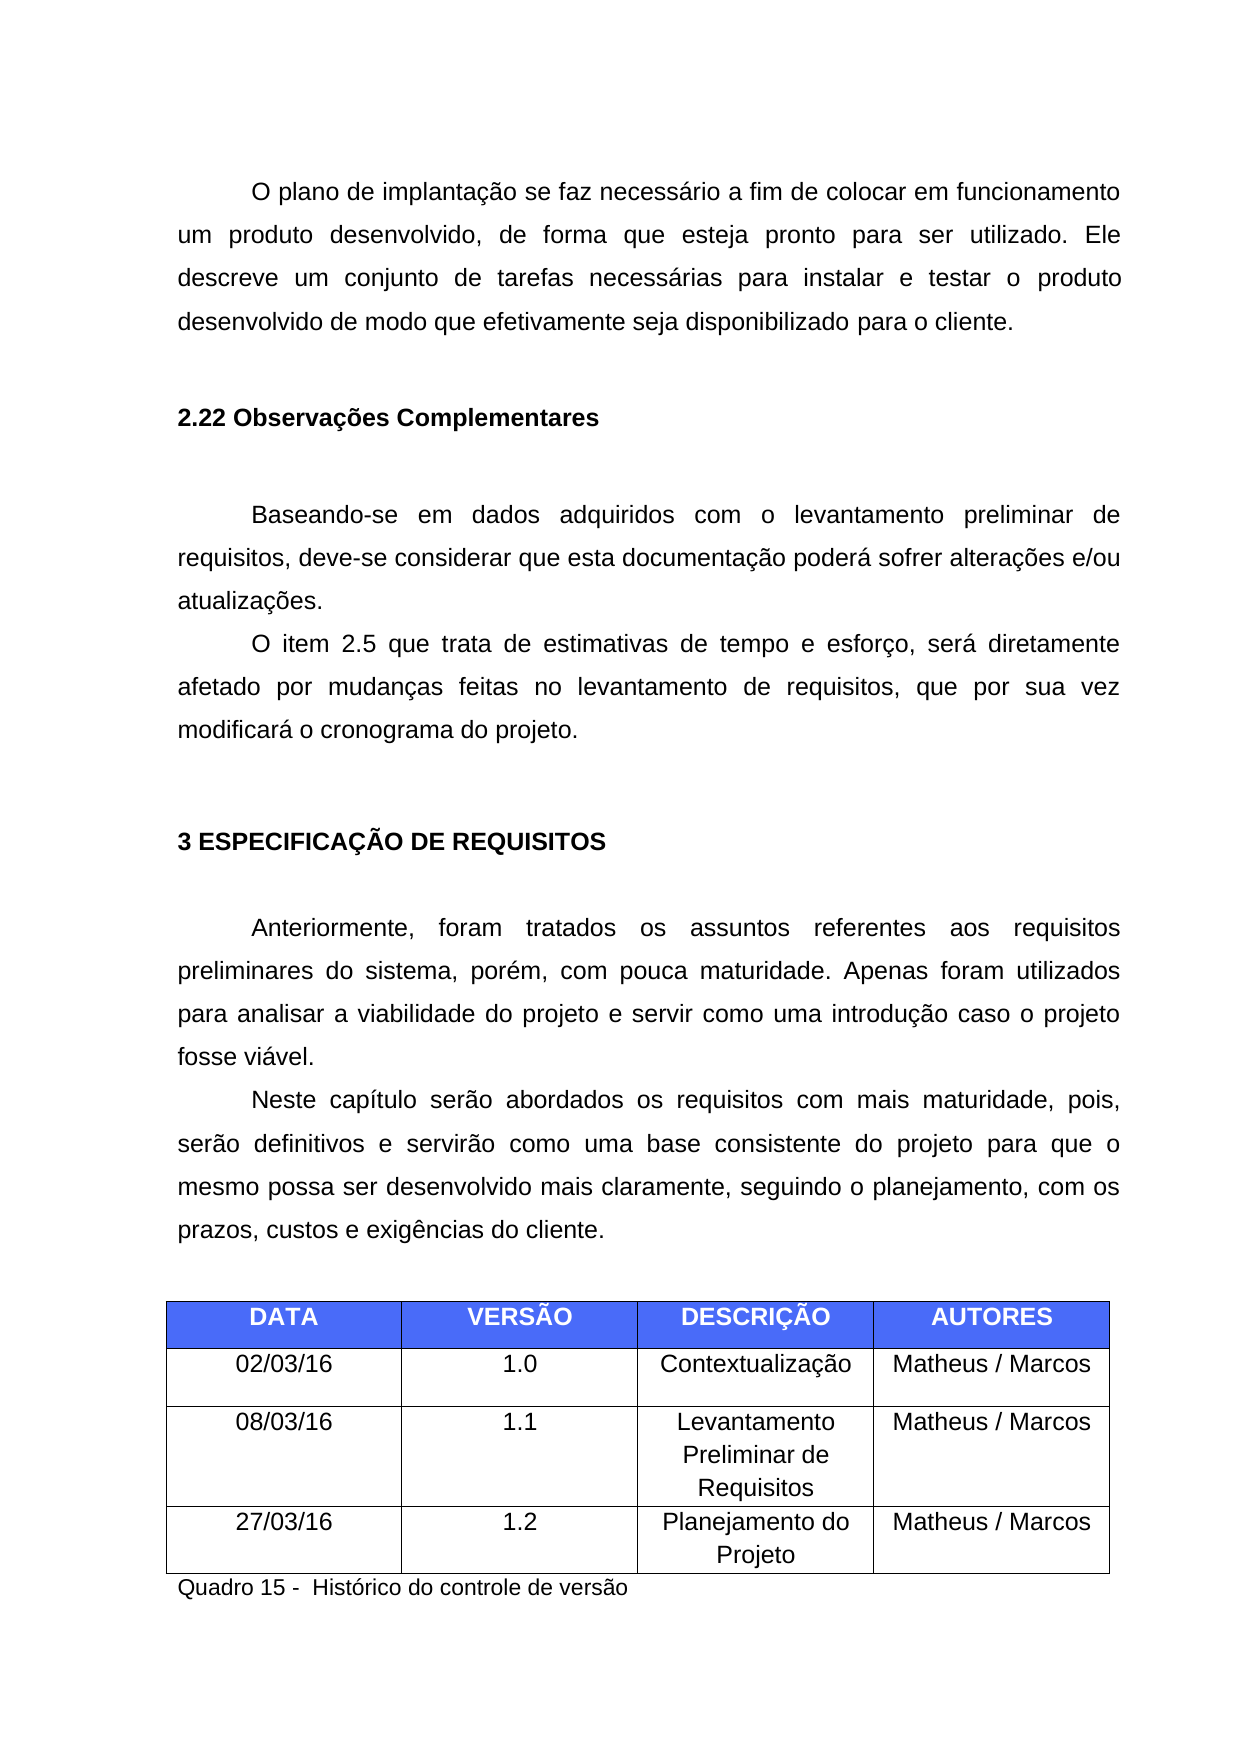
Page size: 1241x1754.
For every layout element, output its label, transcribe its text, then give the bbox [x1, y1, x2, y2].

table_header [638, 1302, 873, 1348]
text 2.22 Observações Complementares [177, 403, 1122, 432]
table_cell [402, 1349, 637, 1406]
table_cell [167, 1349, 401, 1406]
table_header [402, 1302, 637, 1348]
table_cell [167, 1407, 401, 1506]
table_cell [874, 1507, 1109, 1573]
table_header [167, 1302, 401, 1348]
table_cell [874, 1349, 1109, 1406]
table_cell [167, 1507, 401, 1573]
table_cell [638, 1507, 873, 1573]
text Baseando-se em dados adquiridos com o levantamento preliminar de requisitos, deve-se considerar que esta documentação poderá sofrer alterações e/ou atualizações. [177, 500, 1122, 615]
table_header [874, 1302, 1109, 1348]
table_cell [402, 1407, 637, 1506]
text Anteriormente, foram tratados os assuntos referentes aos requisitos preliminares do sistema, porém, com pouca maturidade. Apenas foram utilizados para analisar a viabilidade do projeto e servir como uma introdução caso o projeto fosse viável. [177, 913, 1122, 1071]
text 3 ESPECIFICAÇÃO DE REQUISITOS [177, 827, 1122, 856]
text O item 2.5 que trata de estimativas de tempo e esforço, será diretamente afetado por mudanças feitas no levantamento de requisitos, que por sua vez modificará o cronograma do projeto. [177, 629, 1122, 744]
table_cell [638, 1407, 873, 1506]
text Quadro 15 - Histórico do controle de versão [177, 1574, 1122, 1601]
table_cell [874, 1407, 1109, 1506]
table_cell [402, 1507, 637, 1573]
text Neste capítulo serão abordados os requisitos com mais maturidade, pois, serão definitivos e servirão como uma base consistente do projeto para que o mesmo possa ser desenvolvido mais claramente, seguindo o planejamento, com os prazos, custos e exigências do cliente. [177, 1086, 1122, 1244]
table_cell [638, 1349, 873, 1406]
text O plano de implantação se faz necessário a fim de colocar em funcionamento um produto desenvolvido, de forma que esteja pronto para ser utilizado. Ele descreve um conjunto de tarefas necessárias para instalar e testar o produto desenvolvido de modo que efetivamente seja disponibilizado para o cliente. [177, 177, 1122, 335]
